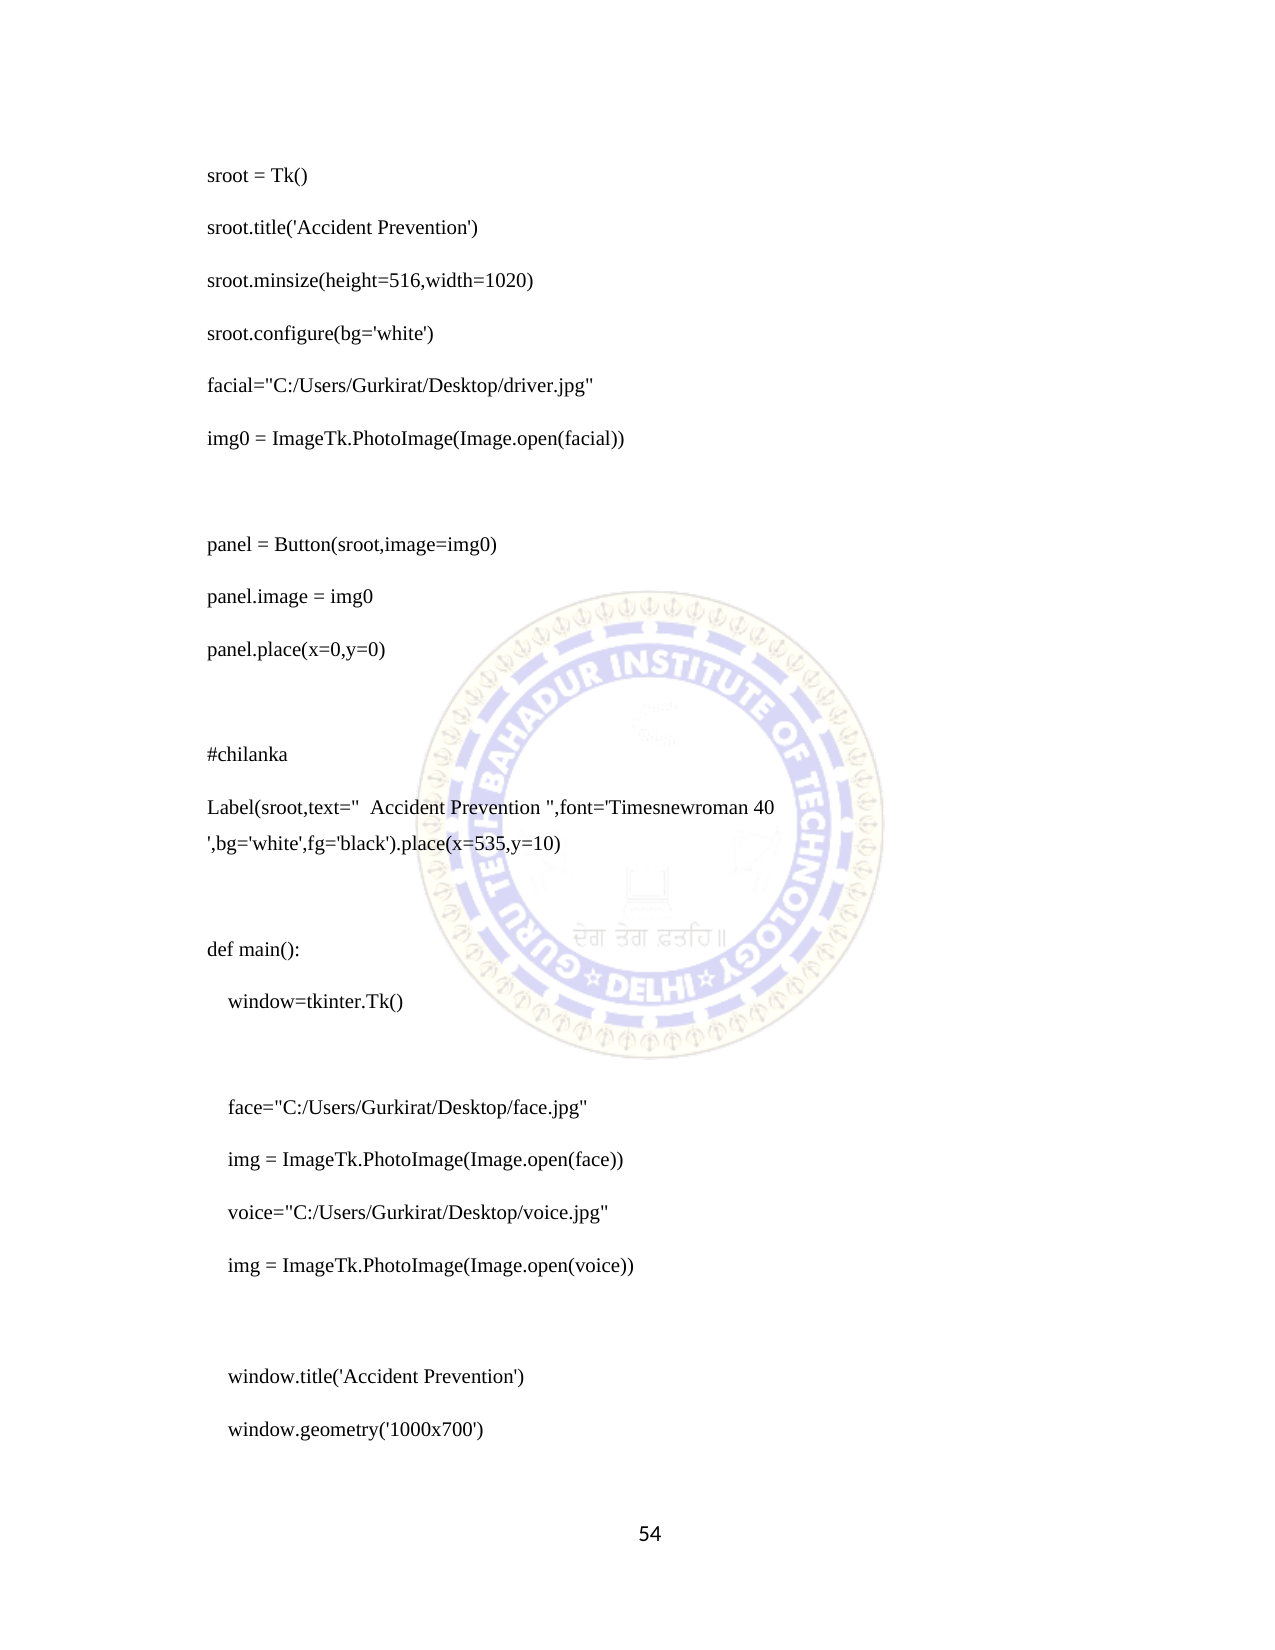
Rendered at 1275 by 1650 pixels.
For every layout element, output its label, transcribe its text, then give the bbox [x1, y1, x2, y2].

text face="C:/Users/Gurkirat/Desktop/face.jpg" [207, 1094, 1093, 1119]
text panel.image = img0 [207, 584, 1093, 608]
text facial="C:/Users/Gurkirat/Desktop/driver.jpg" [207, 373, 1093, 397]
text Label(sroot,text=" Accident Prevention ",font='Timesnewroman 40 ',bg='white',fg='black').place(x=535,y=10) [207, 795, 1093, 855]
text window=tkinter.Tk() [207, 989, 1093, 1013]
text sroot.minsize(height=516,width=1020) [207, 268, 1093, 292]
text panel = Button(sroot,image=img0) [207, 531, 1093, 556]
text sroot.configure(bg='white') [207, 321, 1093, 345]
text sroot.title('Accident Prevention') [207, 215, 1093, 239]
text window.geometry('1000x700') [207, 1417, 1093, 1441]
text voice="C:/Users/Gurkirat/Desktop/voice.jpg" [207, 1200, 1093, 1224]
text img = ImageTk.PhotoImage(Image.open(face)) [207, 1147, 1093, 1171]
text sroot = Tk() [207, 162, 1093, 187]
text def main(): [207, 936, 1093, 961]
text #chilanka [207, 742, 1093, 766]
text img = ImageTk.PhotoImage(Image.open(voice)) [207, 1253, 1093, 1277]
text panel.place(x=0,y=0) [207, 637, 1093, 661]
text img0 = ImageTk.PhotoImage(Image.open(facial)) [207, 426, 1093, 450]
text window.title('Accident Prevention') [207, 1364, 1093, 1388]
